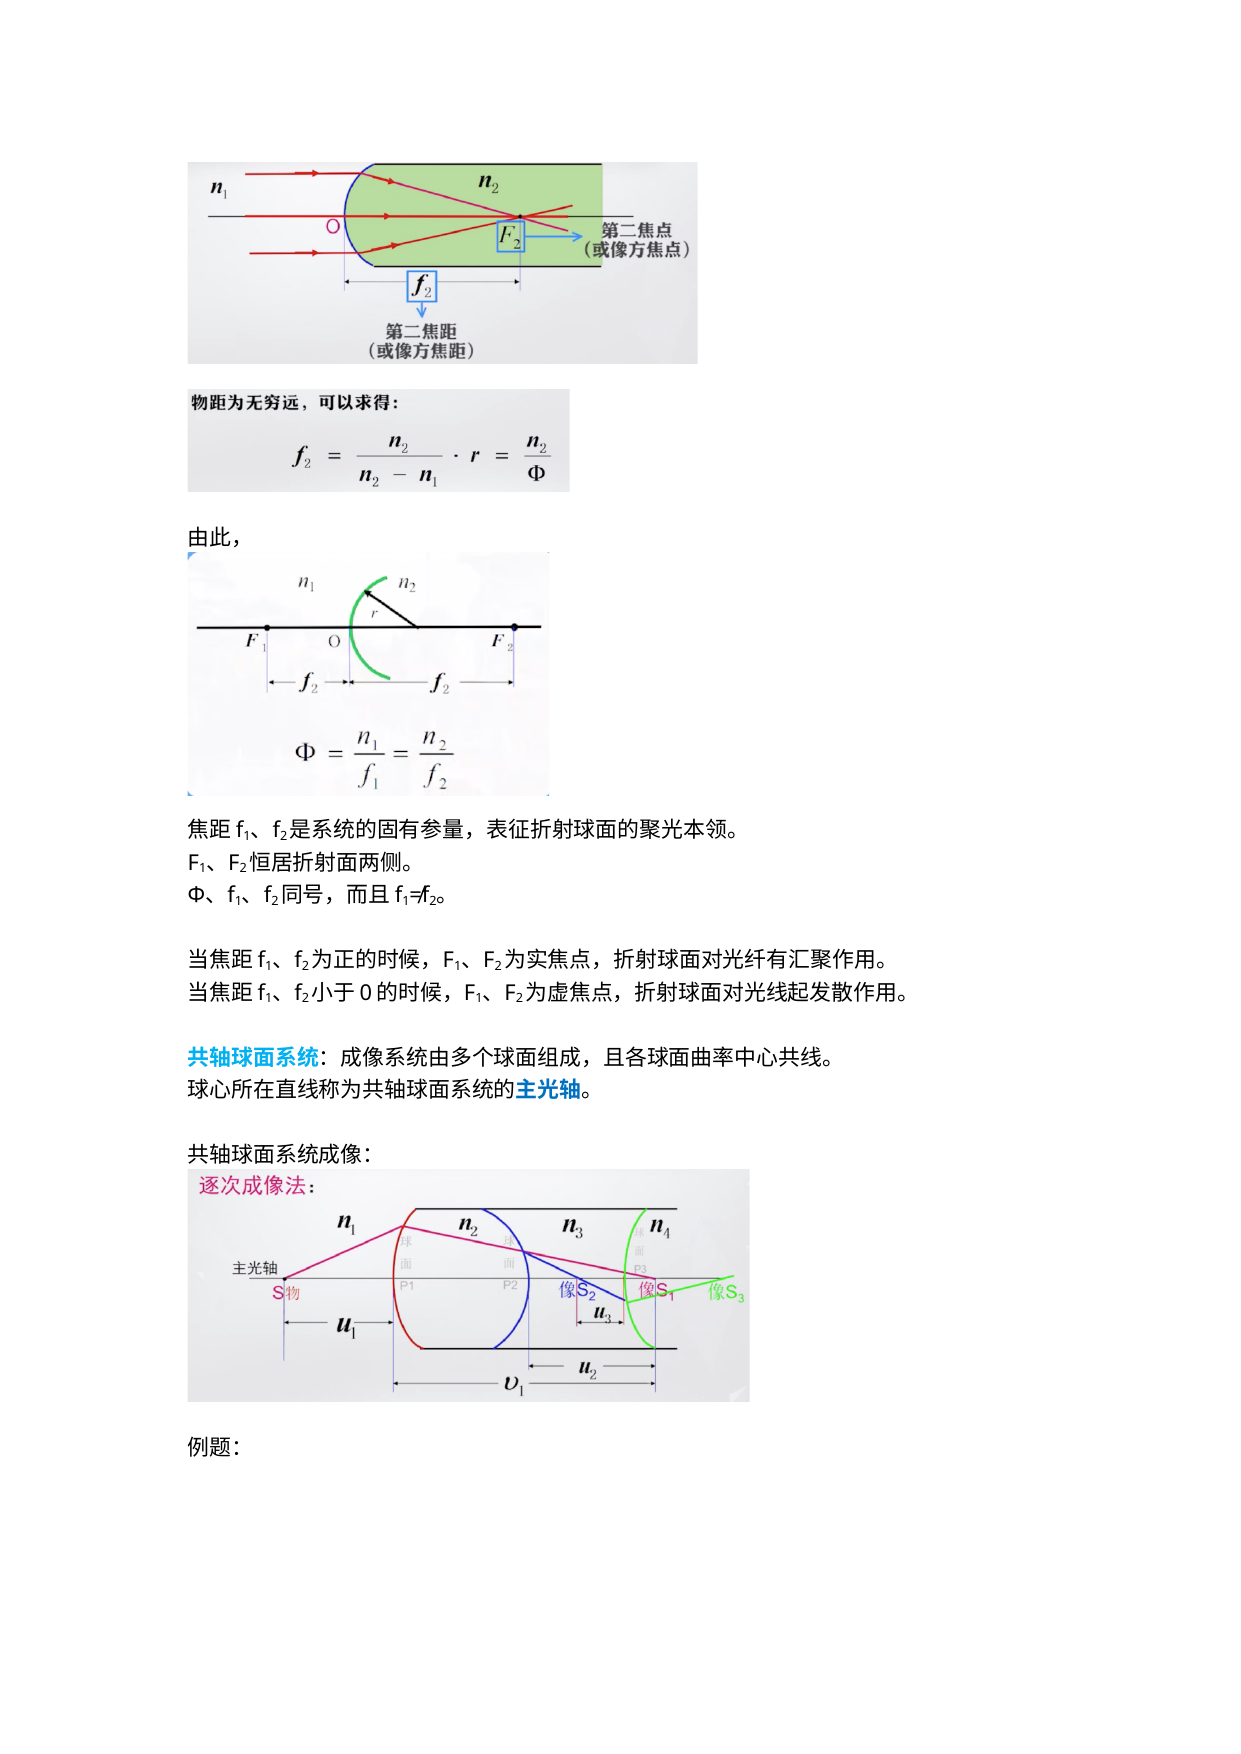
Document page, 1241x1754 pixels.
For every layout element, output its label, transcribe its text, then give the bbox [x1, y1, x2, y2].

text 共轴球面系统：成像系统由多个球面组成，且各球面曲率中心共线。 [187, 1039, 1053, 1072]
text 当焦距f1、f2为正的时候，F1、F2为实焦点，折射球面对光纤有汇聚作用。 [187, 942, 1053, 974]
picture [187, 162, 698, 364]
text 共轴球面系统成像： [187, 1137, 1053, 1169]
picture [187, 1169, 750, 1402]
text 焦距f1、f2是系统的固有参量，表征折射球面的聚光本领。 [187, 812, 1053, 844]
text F1、F2恒居折射面两侧。 [187, 844, 1053, 877]
text 球心所在直线称为共轴球面系统的主光轴。 [187, 1072, 1053, 1104]
text 由此， [187, 519, 1053, 552]
text 当焦距f1、f2小于0的时候，F1、F2为虚焦点，折射球面对光线起发散作用。 [187, 974, 1053, 1007]
picture [187, 552, 550, 796]
text Φ、f1、f2同号，而且f1≠f2。 [187, 877, 1053, 909]
text 例题： [187, 1429, 1053, 1462]
picture [187, 389, 570, 492]
